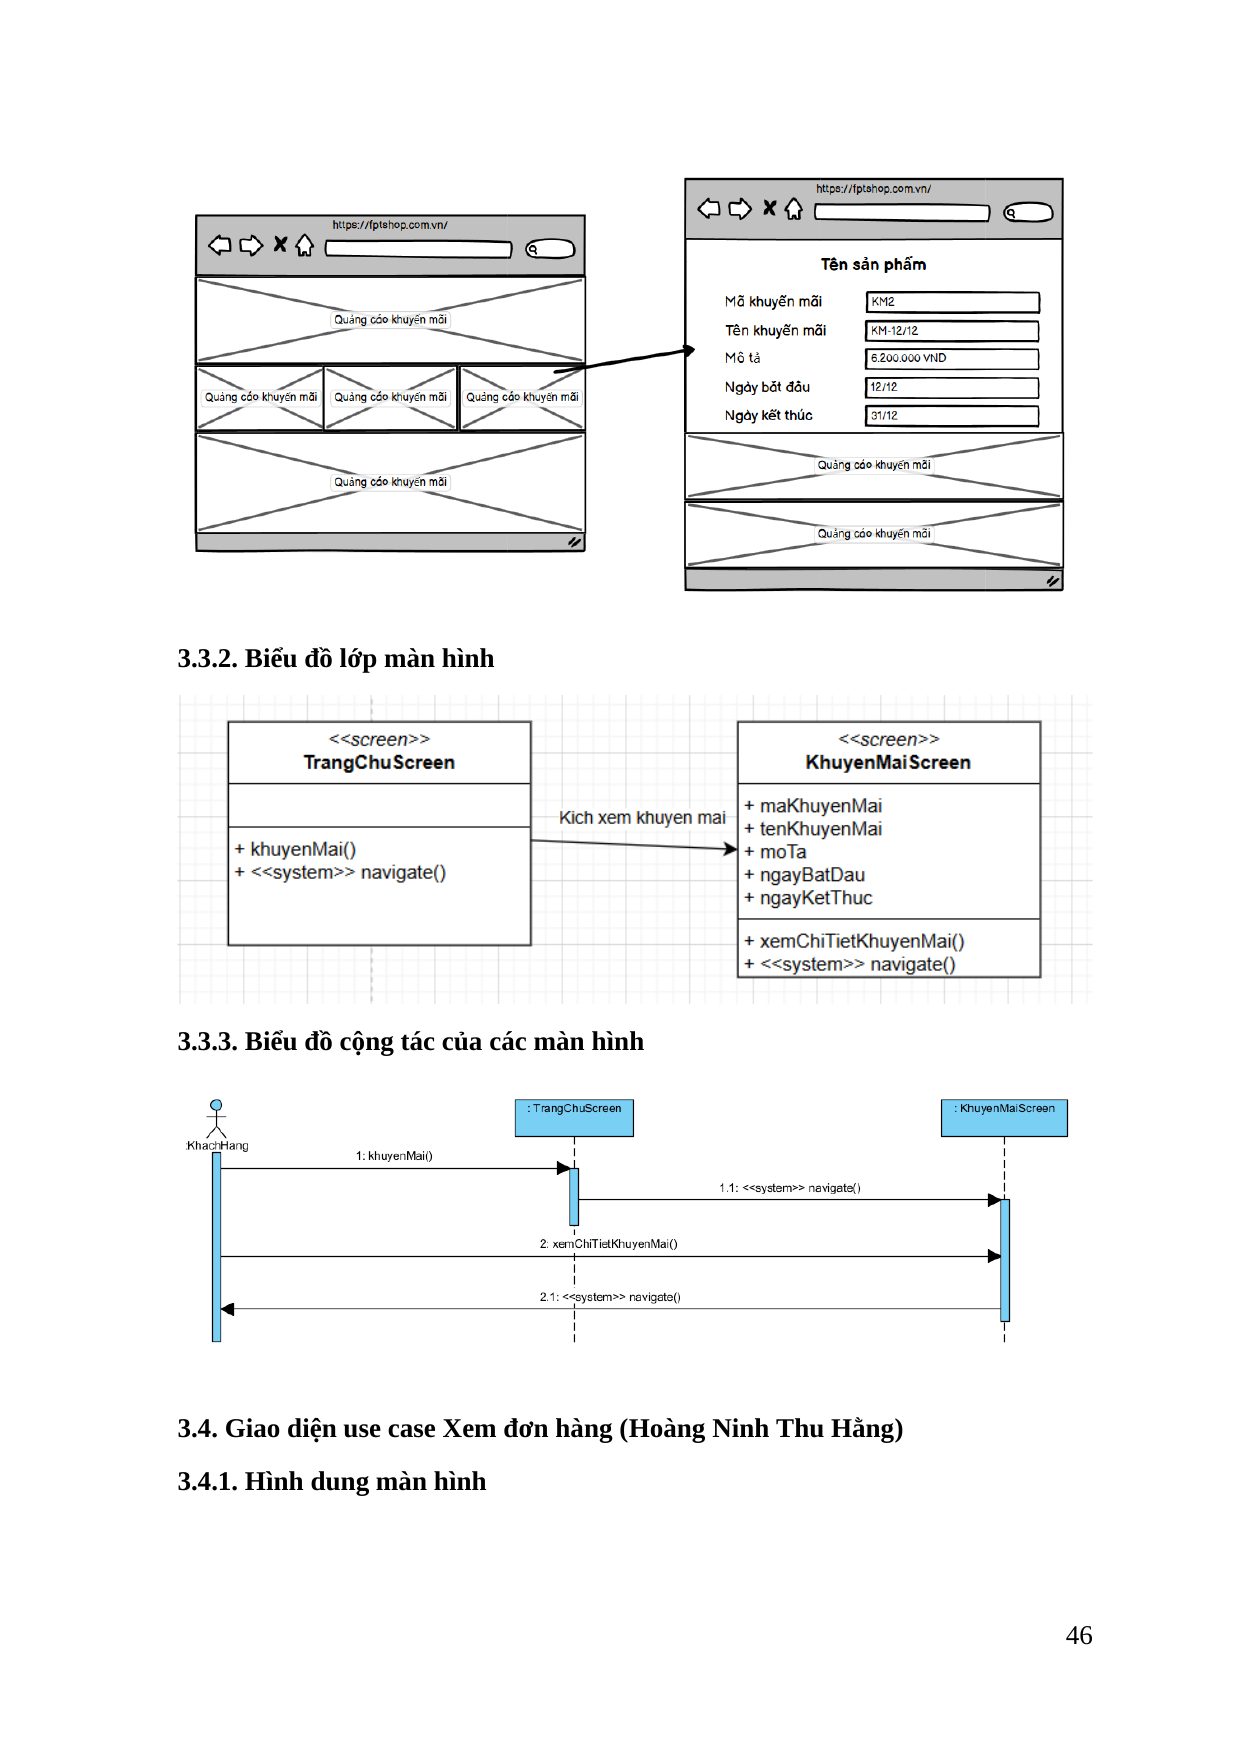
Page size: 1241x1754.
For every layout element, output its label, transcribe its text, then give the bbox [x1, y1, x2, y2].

picture [177, 147, 1093, 621]
picture [177, 695, 1093, 1004]
subtitle 3.4. Giao diện use case Xem đơn hàng (Hoàng Ninh Thu Hằng) [177, 1413, 1092, 1444]
subtitle 3.3.2. Biểu đồ lớp màn hình [177, 643, 1092, 674]
subtitle 3.3.3. Biểu đồ cộng tác của các màn hình [177, 1025, 1092, 1057]
subtitle 3.4.1. Hình dung màn hình [177, 1466, 1092, 1497]
picture [177, 1078, 1093, 1391]
